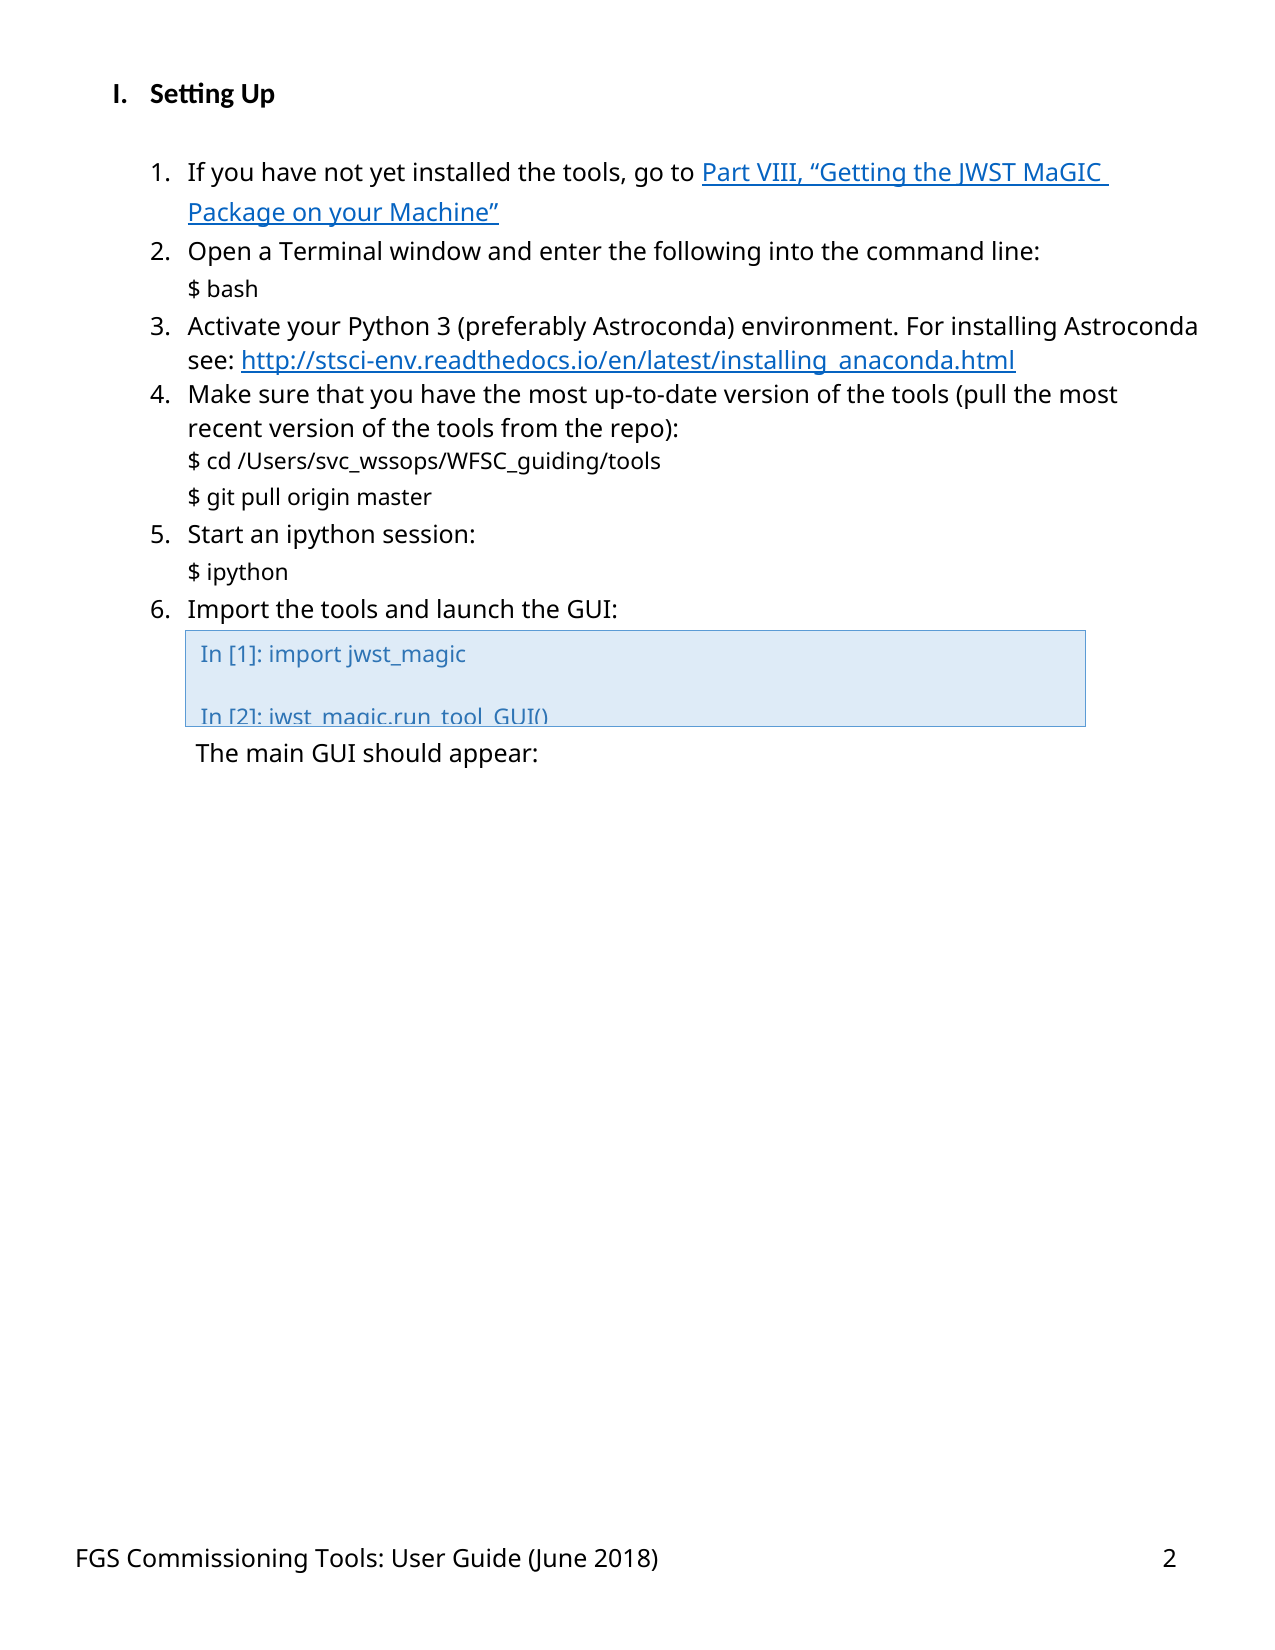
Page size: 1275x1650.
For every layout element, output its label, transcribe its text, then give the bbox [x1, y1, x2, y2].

text The main GUI should appear: [150, 735, 1200, 769]
list $ bash [187, 273, 1200, 304]
list Setting Up [112, 75, 1200, 111]
list Import the tools and launch the GUI: [150, 592, 1200, 626]
list $ cd /Users/svc_wssops/WFSC_guiding/tools [187, 445, 1200, 476]
list $ ipython [187, 556, 1200, 587]
list Make sure that you have the most up-to-date version of the tools (pull the most recent version of the tools from the repo): [150, 377, 1200, 445]
list Activate your Python 3 (preferably Astroconda) environment. For installing Astroconda see: http://stsci-env.readthedocs.io/en/latest/installing_anaconda.html [150, 308, 1200, 377]
list Start an ipython session: [150, 517, 1200, 551]
list Open a Terminal window and enter the following into the command line: [150, 233, 1200, 267]
list $ git pull origin master [187, 481, 1200, 512]
list If you have not yet installed the tools, go to Part VIII, “Getting the JWST MaGIC Package on your Machine” [150, 155, 1200, 228]
